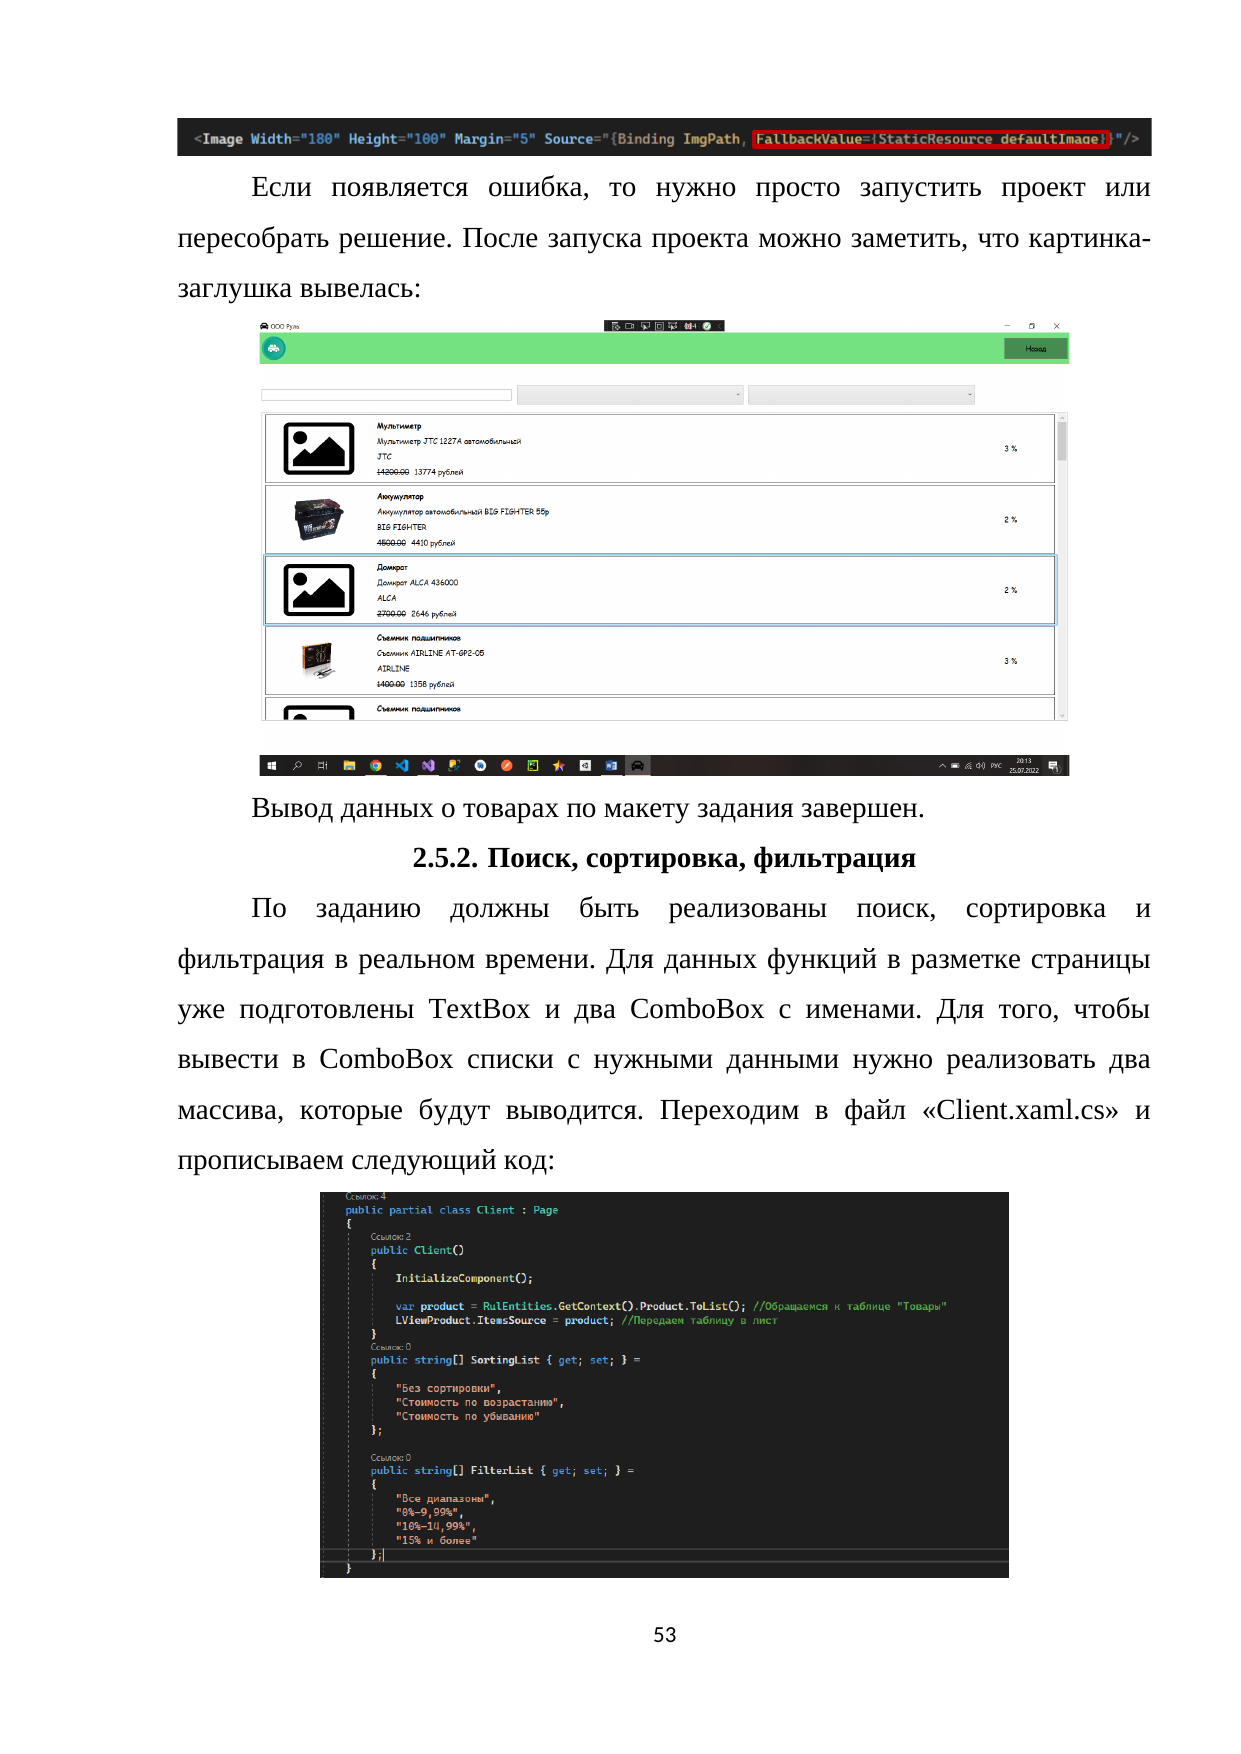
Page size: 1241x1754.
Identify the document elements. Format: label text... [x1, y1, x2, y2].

text Вывод данных о товарах по макету задания завершен. [177, 790, 1152, 823]
list Поиск, сортировка, фильтрация [177, 840, 1152, 874]
picture [177, 118, 1152, 156]
picture [320, 1192, 1009, 1578]
text Если появляется ошибка, то нужно просто запустить проект или пересобрать решение. После запуска проекта можно заметить, что картинка-заглушка вывелась: [177, 169, 1152, 304]
picture [259, 320, 1070, 776]
text По заданию должны быть реализованы поиск, сортировка и фильтрация в реальном времени. Для данных функций в разметке страницы уже подготовлены TextBox и два ComboBox с именами. Для того, чтобы вывести в ComboBox списки с нужными данными нужно реализовать два массива, которые будут выводится. Переходим в файл «Client.xaml.cs» и прописываем следующий код: [177, 891, 1152, 1176]
